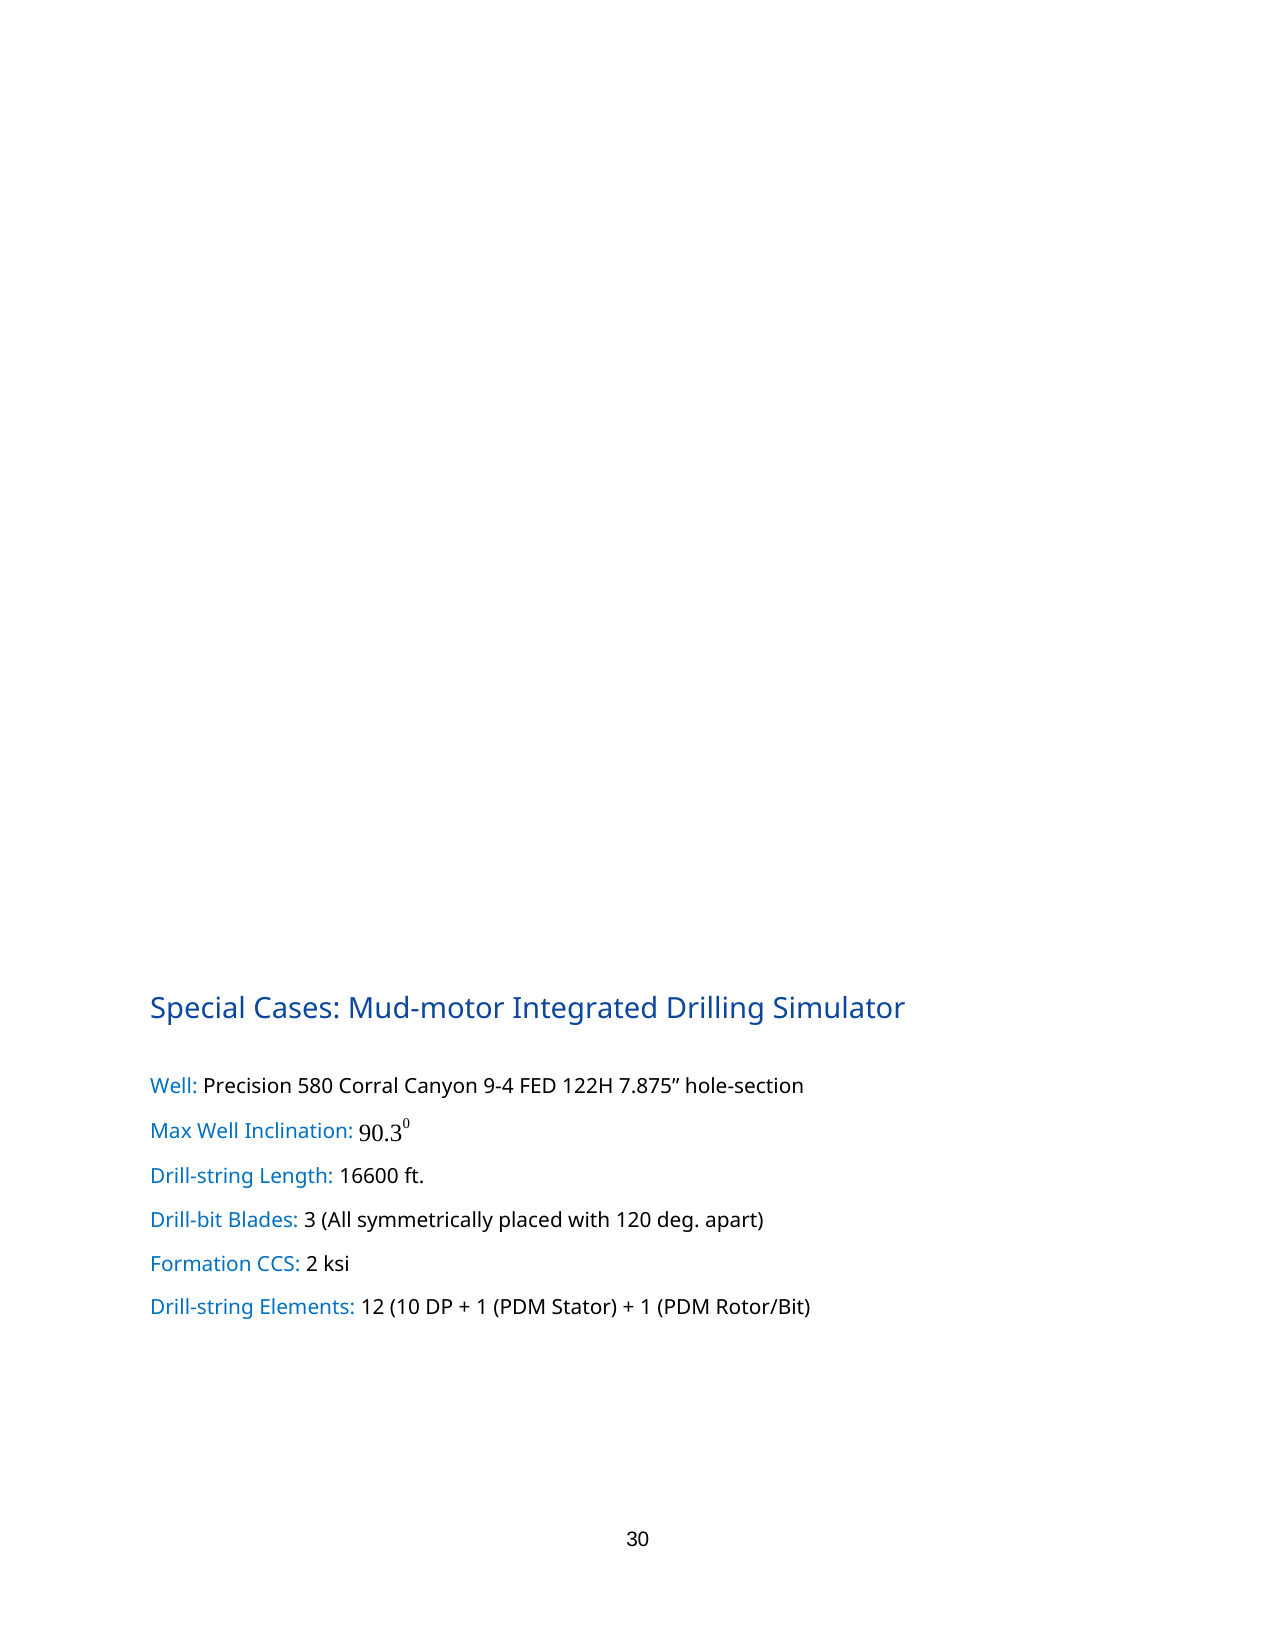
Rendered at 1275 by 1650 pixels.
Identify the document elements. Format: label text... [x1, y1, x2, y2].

text Drill-string Elements: 12 (10 DP + 1 (PDM Stator) + 1 (PDM Rotor/Bit) [150, 1292, 1125, 1321]
text Max Well Inclination: [150, 1115, 1125, 1146]
text Formation CCS: 2 ksi [150, 1249, 1125, 1277]
text Drill-bit Blades: 3 (All symmetrically placed with 120 deg. apart) [150, 1205, 1125, 1233]
text Well: Precision 580 Corral Canyon 9-4 FED 122H 7.875” hole-section [150, 1071, 1125, 1099]
subtitle Special Cases: Mud-motor Integrated Drilling Simulator [150, 987, 1125, 1027]
text Drill-string Length: 16600 ft. [150, 1161, 1125, 1189]
